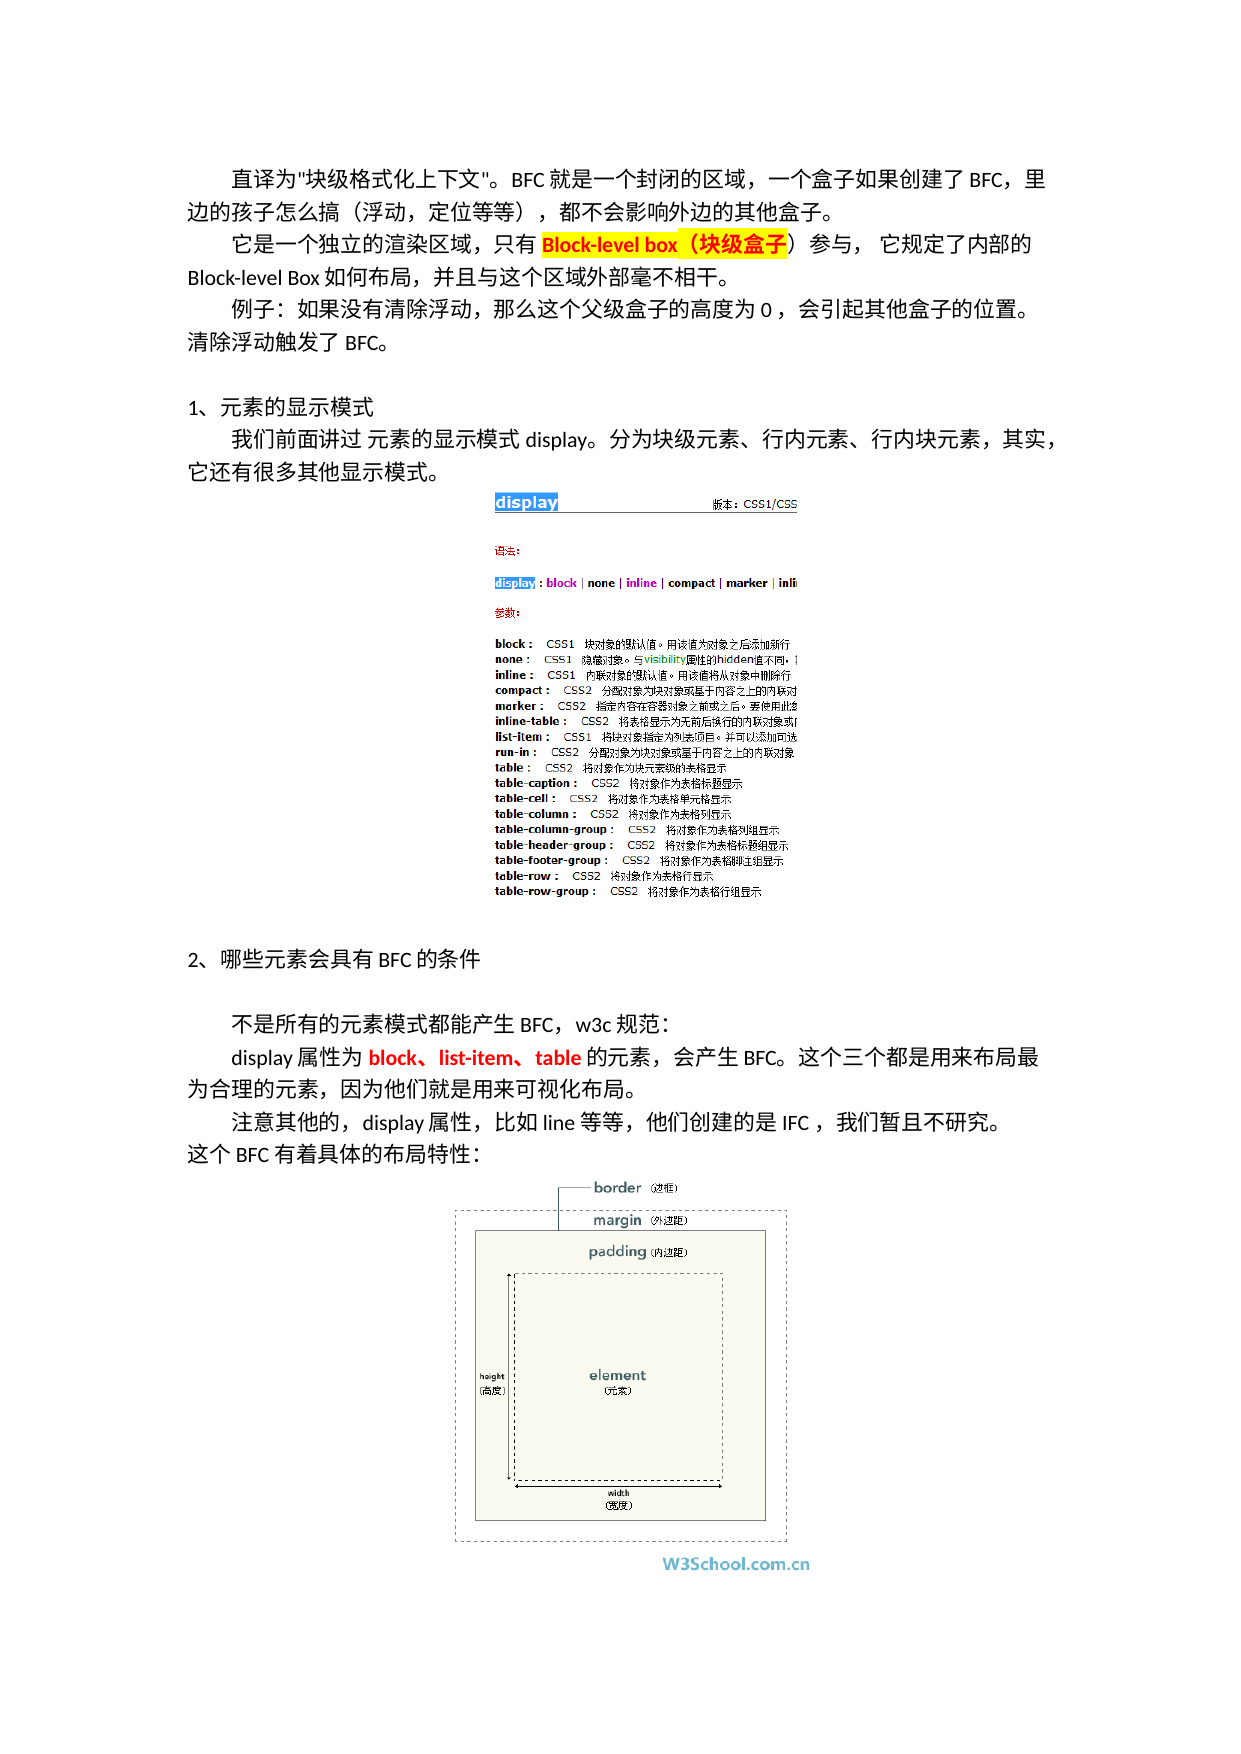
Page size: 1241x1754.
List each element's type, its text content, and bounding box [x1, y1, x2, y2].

text 2、哪些元素会具有BFC的条件 [187, 942, 1053, 974]
text 1、元素的显示模式 [187, 389, 1053, 422]
text 直译为"块级格式化上下文"。BFC就是一个封闭的区域，一个盒子如果创建了BFC，里边的孩子怎么搞（浮动，定位等等），都不会影响外边的其他盒子。 [187, 162, 1053, 227]
text 这个BFC 有着具体的布局特性： [187, 1137, 1053, 1169]
text 注意其他的，display属性，比如 line 等等，他们创建的是 IFC ，我们暂且不研究。 [187, 1104, 1053, 1137]
picture [487, 487, 797, 905]
picture [414, 1169, 827, 1582]
text display 属性为 block、list-item、table的元素，会产生BFC。这个三个都是用来布局最为合理的元素，因为他们就是用来可视化布局。 [187, 1039, 1053, 1104]
text 例子：如果没有清除浮动，那么这个父级盒子的高度为0 ，会引起其他盒子的位置。清除浮动触发了BFC。 [187, 292, 1053, 357]
text 我们前面讲过 元素的显示模式 display。分为块级元素、行内元素、行内块元素，其实，它还有很多其他显示模式。 [187, 422, 1053, 487]
text 不是所有的元素模式都能产生BFC，w3c 规范： [187, 1007, 1053, 1039]
text 它是一个独立的渲染区域，只有Block-level box（块级盒子）参与， 它规定了内部的Block-level Box如何布局，并且与这个区域外部毫不相干。 [187, 227, 1053, 292]
